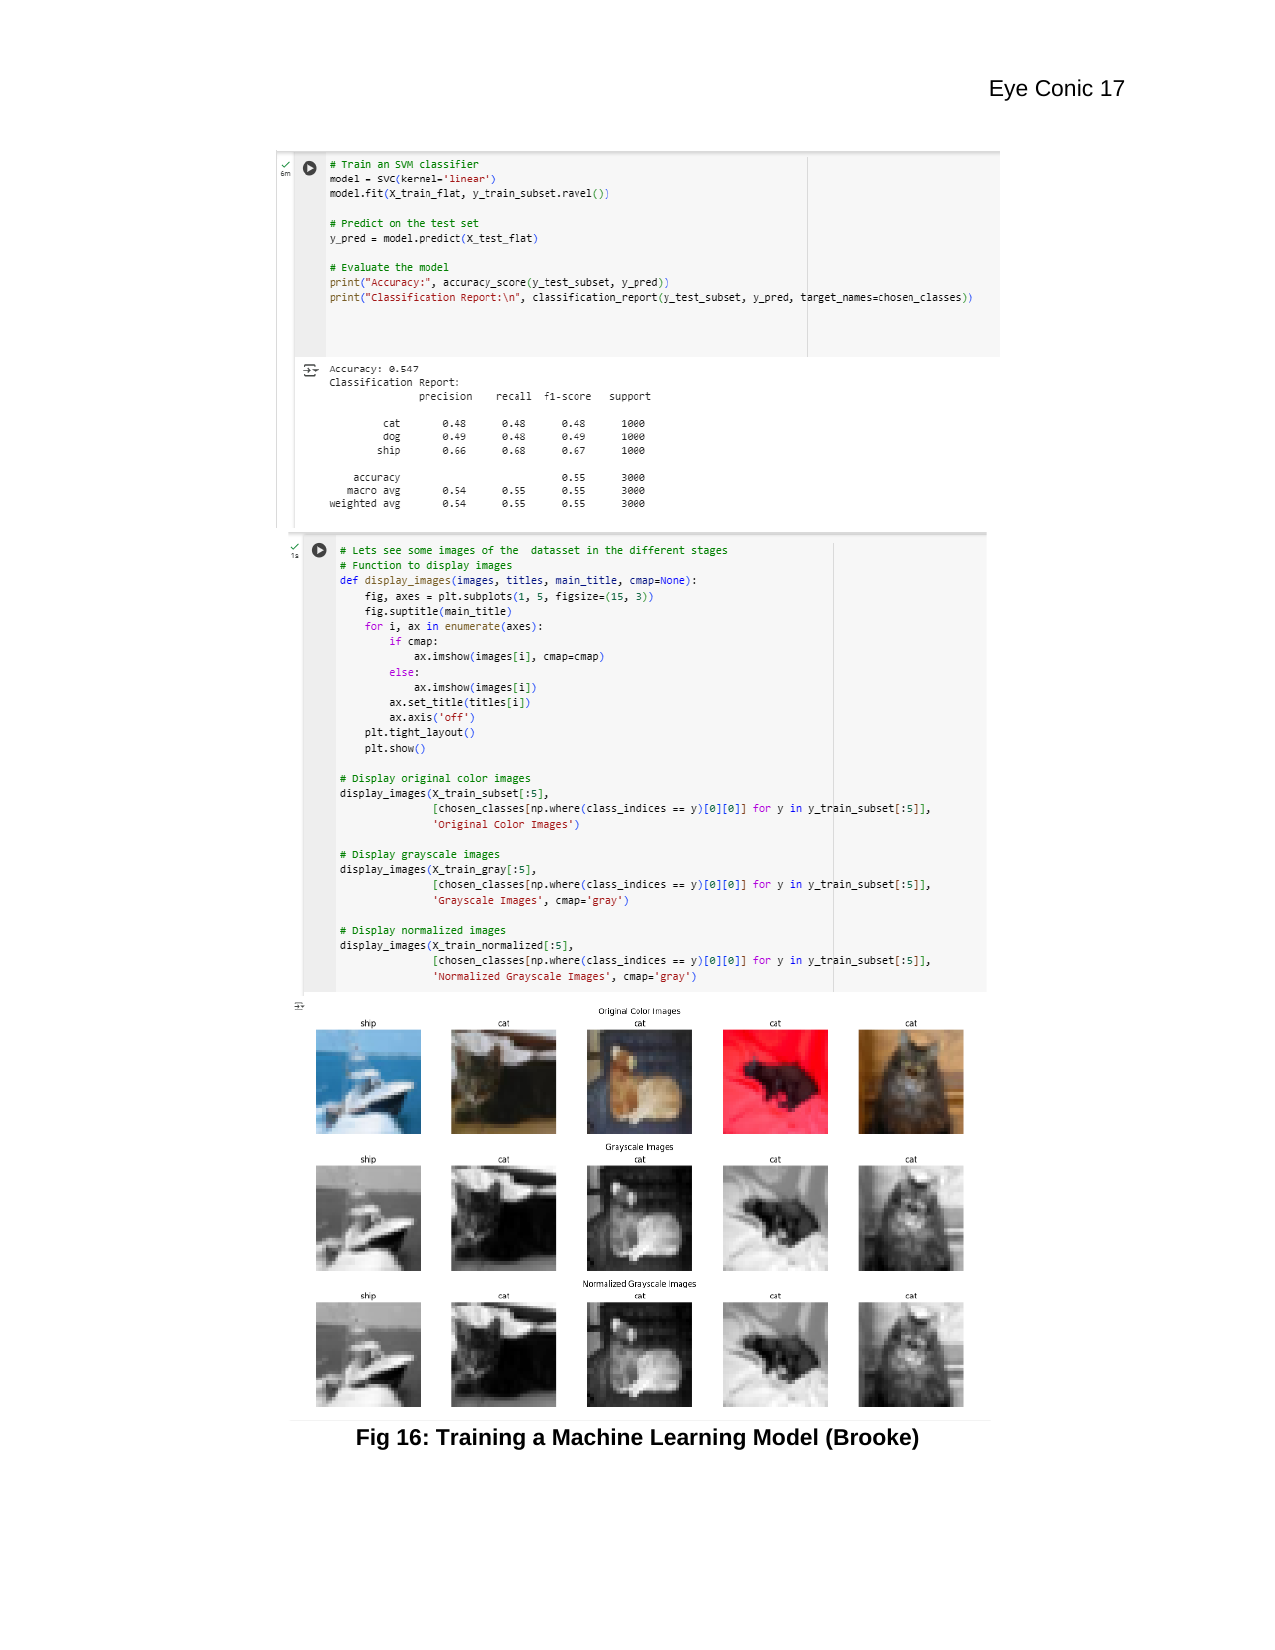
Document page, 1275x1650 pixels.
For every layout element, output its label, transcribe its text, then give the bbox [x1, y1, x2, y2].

picture [275, 150, 1000, 528]
picture [284, 999, 991, 1421]
text Fig 16: Training a Machine Learning Model (Brooke) [150, 1424, 1125, 1451]
picture [288, 531, 987, 996]
